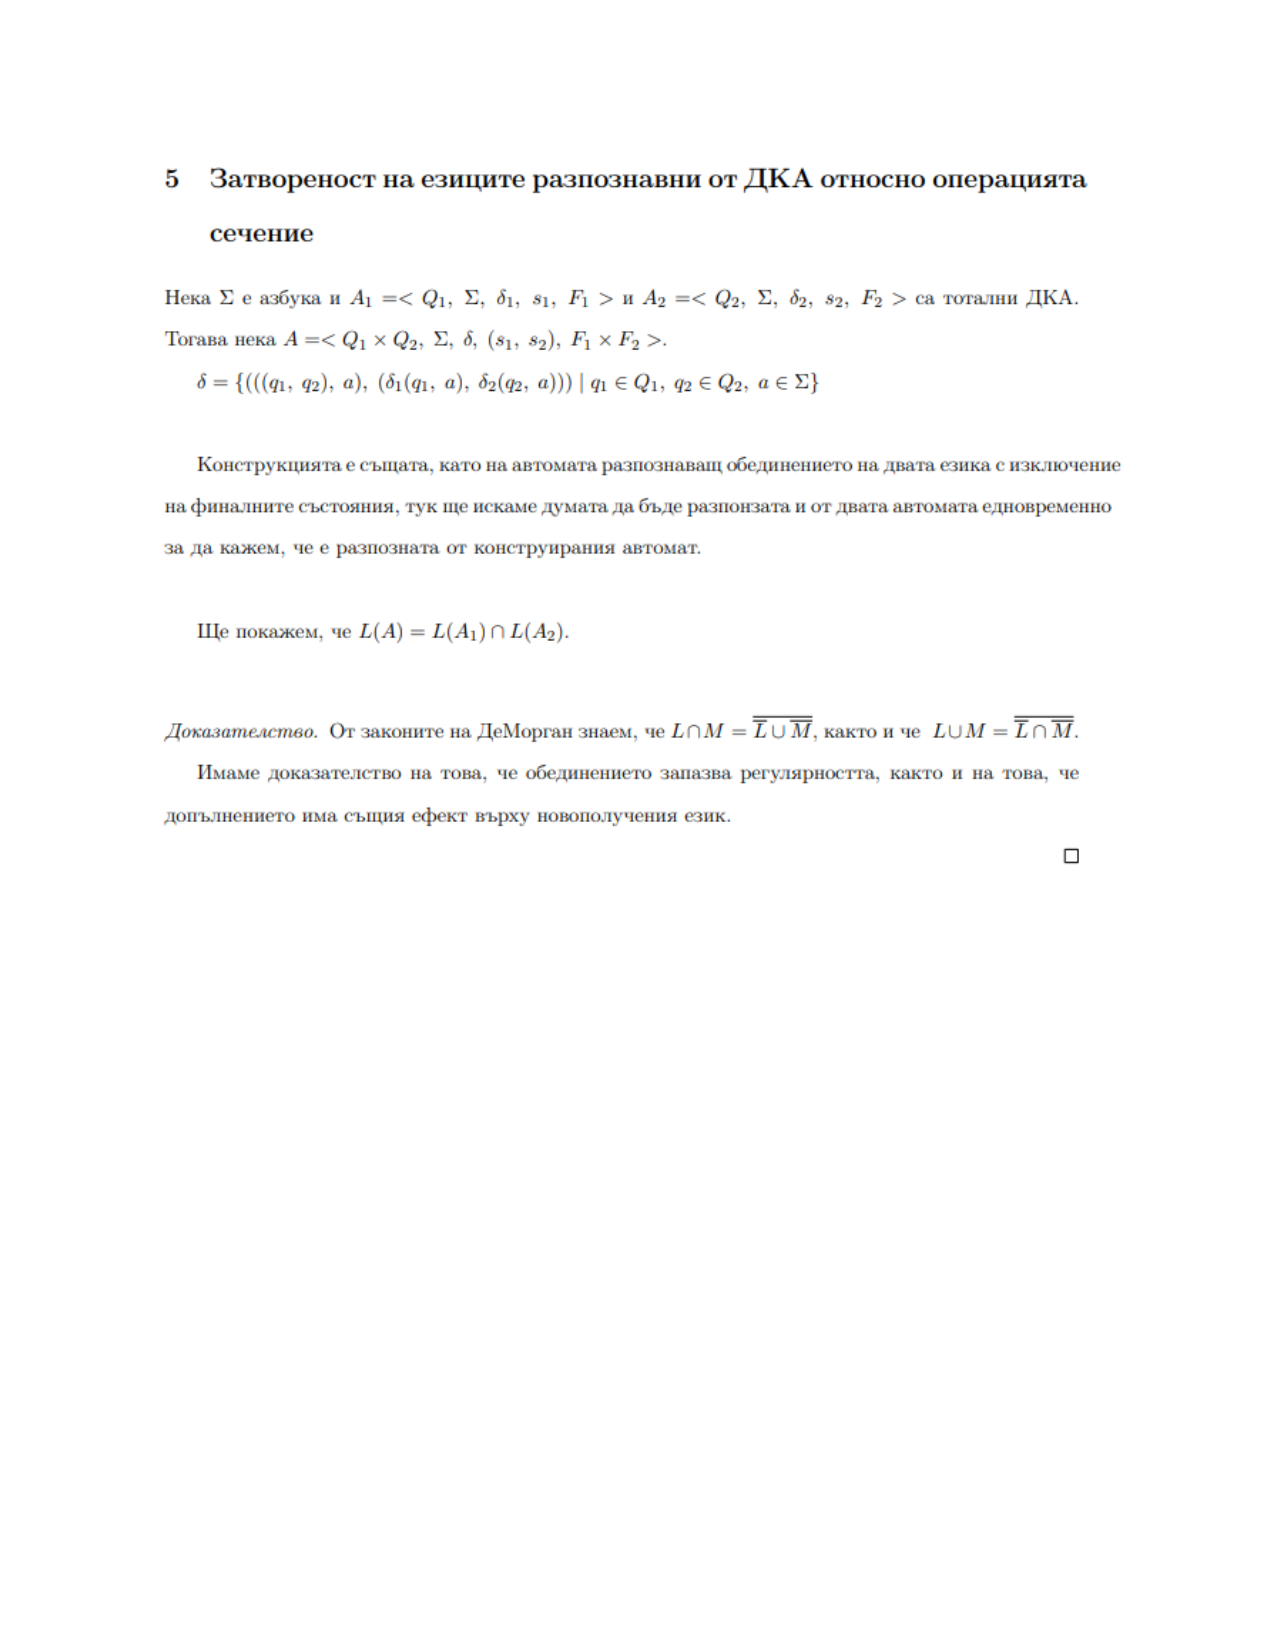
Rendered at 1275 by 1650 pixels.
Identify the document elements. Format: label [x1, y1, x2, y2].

picture [150, 150, 1125, 879]
